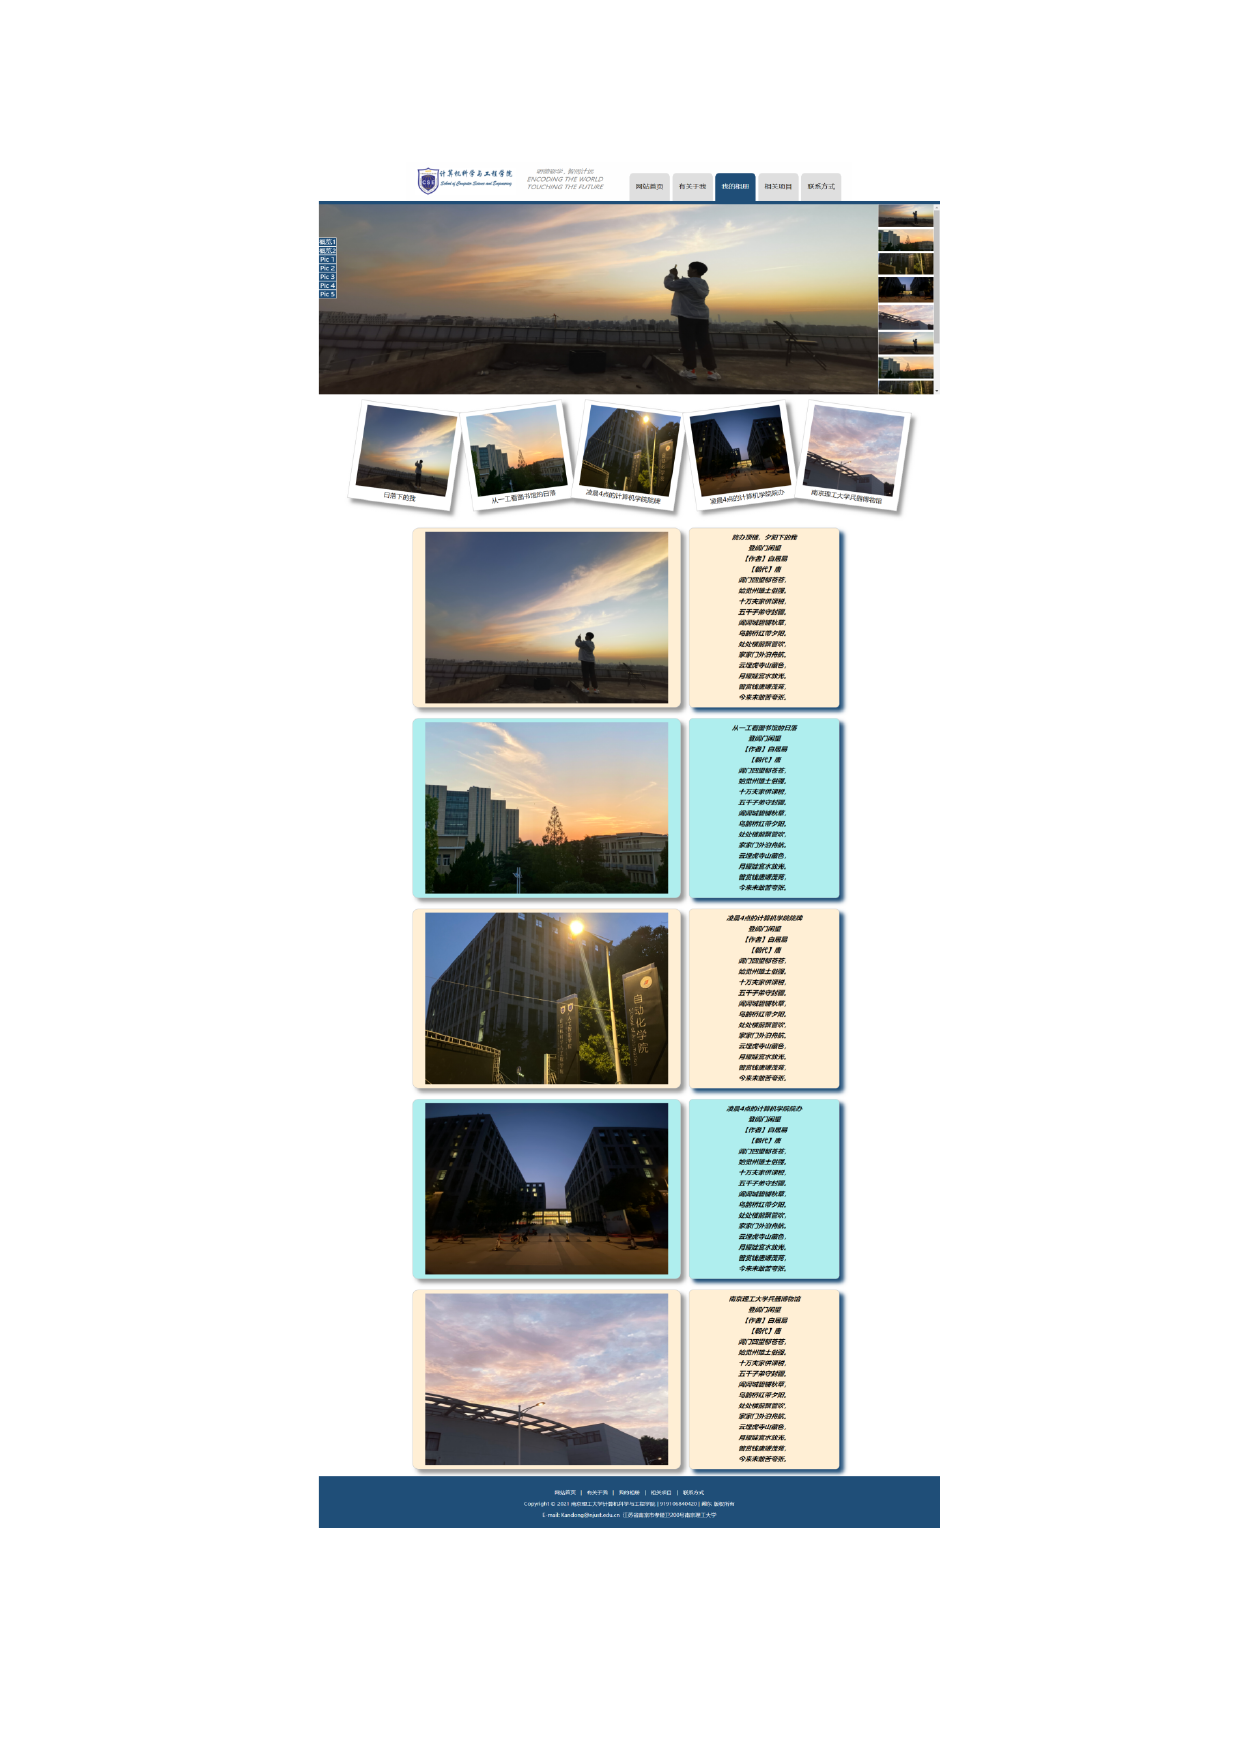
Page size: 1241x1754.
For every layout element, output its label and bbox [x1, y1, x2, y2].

picture [318, 162, 940, 1528]
